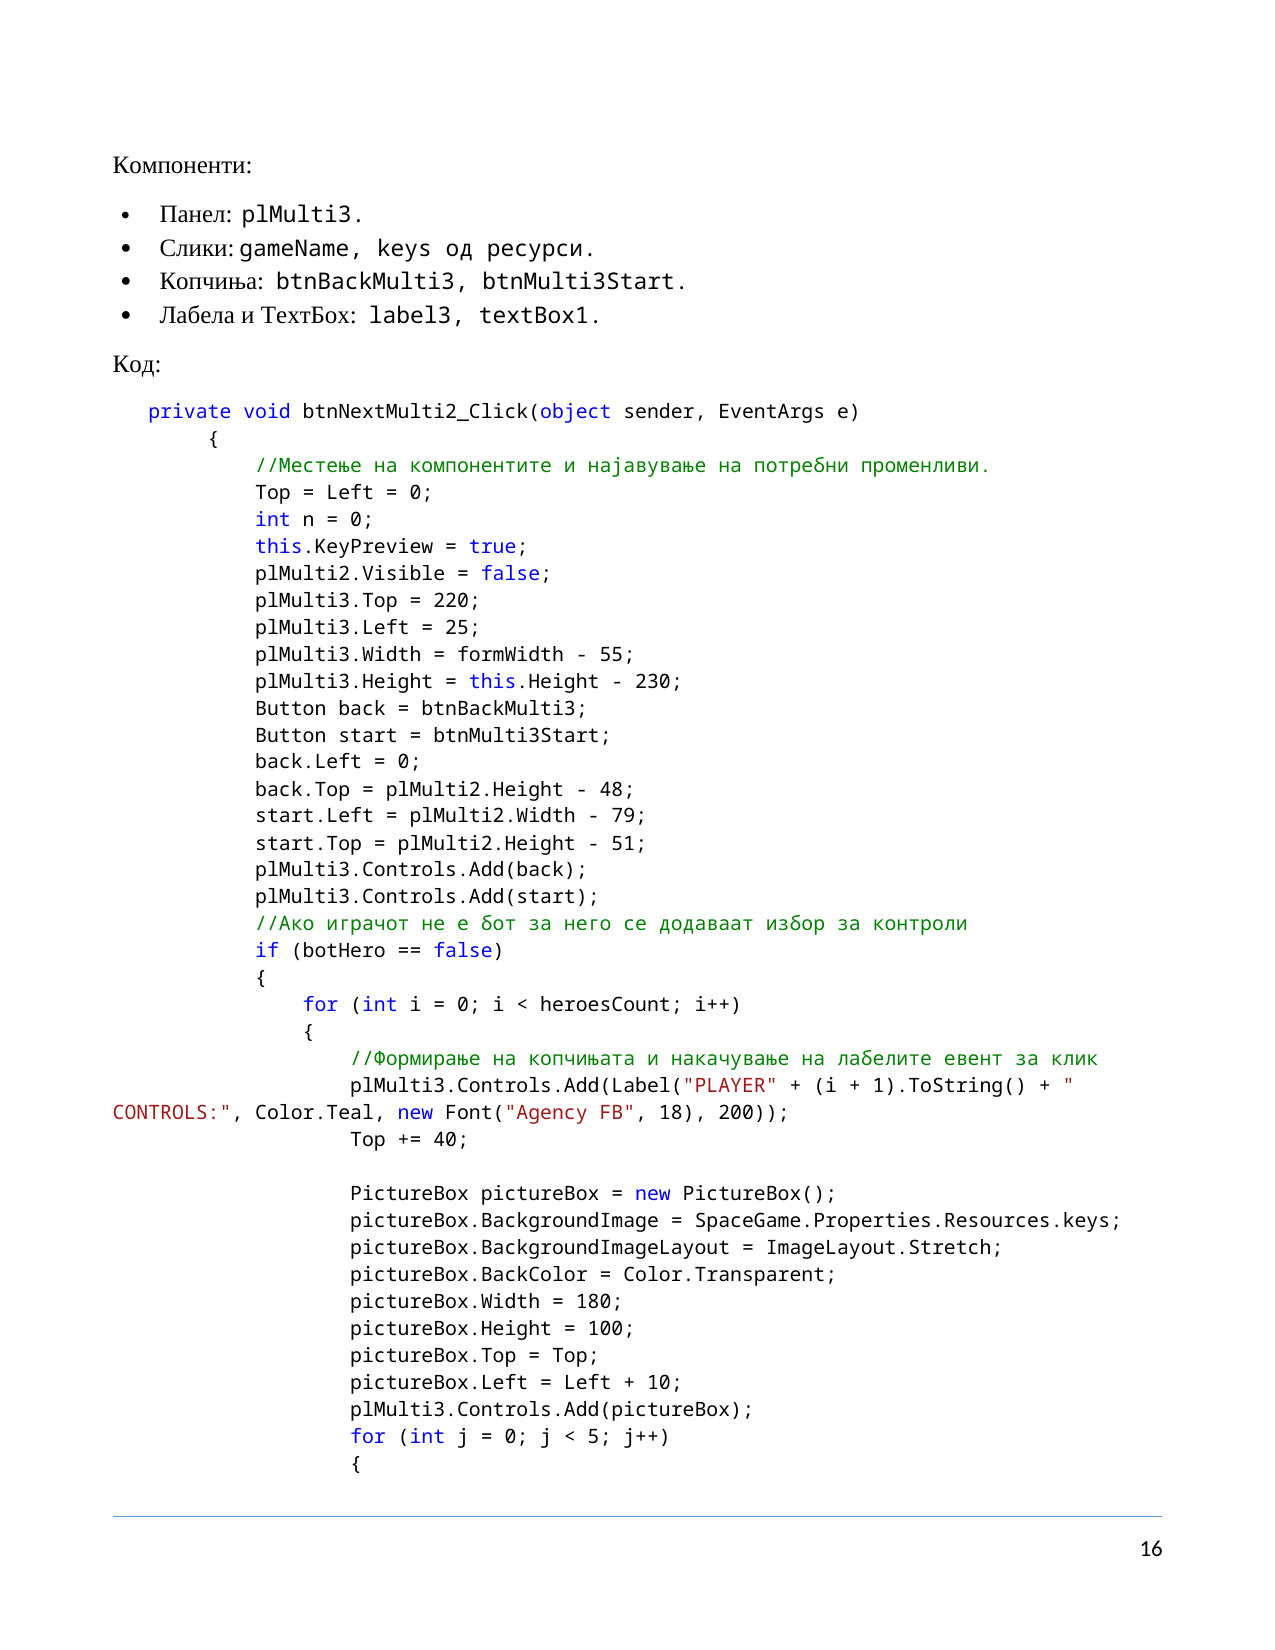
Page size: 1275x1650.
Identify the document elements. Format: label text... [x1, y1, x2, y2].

text for (int j = 0; j < 5; j++) [112, 1422, 1162, 1449]
text int n = 0; [112, 505, 1162, 532]
text pictureBox.Width = 180; [112, 1287, 1162, 1314]
list Лабела и ТехтБох: label3, textBox1. [122, 299, 1162, 330]
list Слики: gameName, keys од ресурси. [122, 231, 1162, 263]
text for (int i = 0; i < heroesCount; i++) [112, 991, 1162, 1018]
text plMulti3.Controls.Add(Label("PLAYER" + (i + 1).ToString() + " CONTROLS:", Color.Teal, new Font("Agency FB", 18), 200)); [112, 1072, 1162, 1126]
text back.Top = plMulti2.Height - 48; [112, 775, 1162, 802]
text plMulti3.Height = this.Height - 230; [112, 667, 1162, 694]
text Button back = btnBackMulti3; [112, 694, 1162, 721]
text private void btnNextMulti2_Click(object sender, EventArgs e) [112, 397, 1162, 424]
text pictureBox.BackgroundImage = SpaceGame.Properties.Resources.keys; [112, 1206, 1162, 1233]
text pictureBox.Top = Top; [112, 1341, 1162, 1368]
text plMulti3.Width = formWidth - 55; [112, 640, 1162, 667]
text plMulti3.Controls.Add(back); [112, 856, 1162, 883]
text plMulti3.Controls.Add(start); [112, 883, 1162, 910]
text { [112, 424, 1162, 451]
text pictureBox.Height = 100; [112, 1314, 1162, 1341]
text start.Top = plMulti2.Height - 51; [112, 829, 1162, 856]
text pictureBox.BackColor = Color.Transparent; [112, 1260, 1162, 1287]
text //Формирање на копчињата и накачување на лабелите евент за клик [112, 1044, 1162, 1072]
text Код: [112, 349, 1162, 378]
text this.KeyPreview = true; [112, 532, 1162, 559]
text { [112, 1449, 1162, 1476]
text Компоненти: [112, 150, 1162, 179]
text start.Left = plMulti2.Width - 79; [112, 802, 1162, 829]
text { [112, 964, 1162, 991]
text plMulti3.Top = 220; [112, 586, 1162, 613]
text plMulti3.Controls.Add(pictureBox); [112, 1395, 1162, 1422]
text Top = Left = 0; [112, 478, 1162, 505]
text //Местење на компонентите и најавување на потребни променливи. [112, 451, 1162, 478]
text Button start = btnMulti3Start; [112, 721, 1162, 748]
text //Ако играчот не е бот за него се додаваат избор за контроли [112, 910, 1162, 937]
list Копчиња: btnBackMulti3, btnMulti3Start. [122, 265, 1162, 296]
text pictureBox.BackgroundImageLayout = ImageLayout.Stretch; [112, 1233, 1162, 1260]
list Панел: plMulti3. [122, 198, 1162, 229]
text pictureBox.Left = Left + 10; [112, 1368, 1162, 1395]
text plMulti3.Left = 25; [112, 613, 1162, 640]
text Top += 40; [112, 1126, 1162, 1152]
text if (botHero == false) [112, 937, 1162, 964]
text back.Left = 0; [112, 748, 1162, 775]
text { [112, 1018, 1162, 1044]
text PictureBox pictureBox = new PictureBox(); [112, 1179, 1162, 1206]
text plMulti2.Visible = false; [112, 559, 1162, 586]
